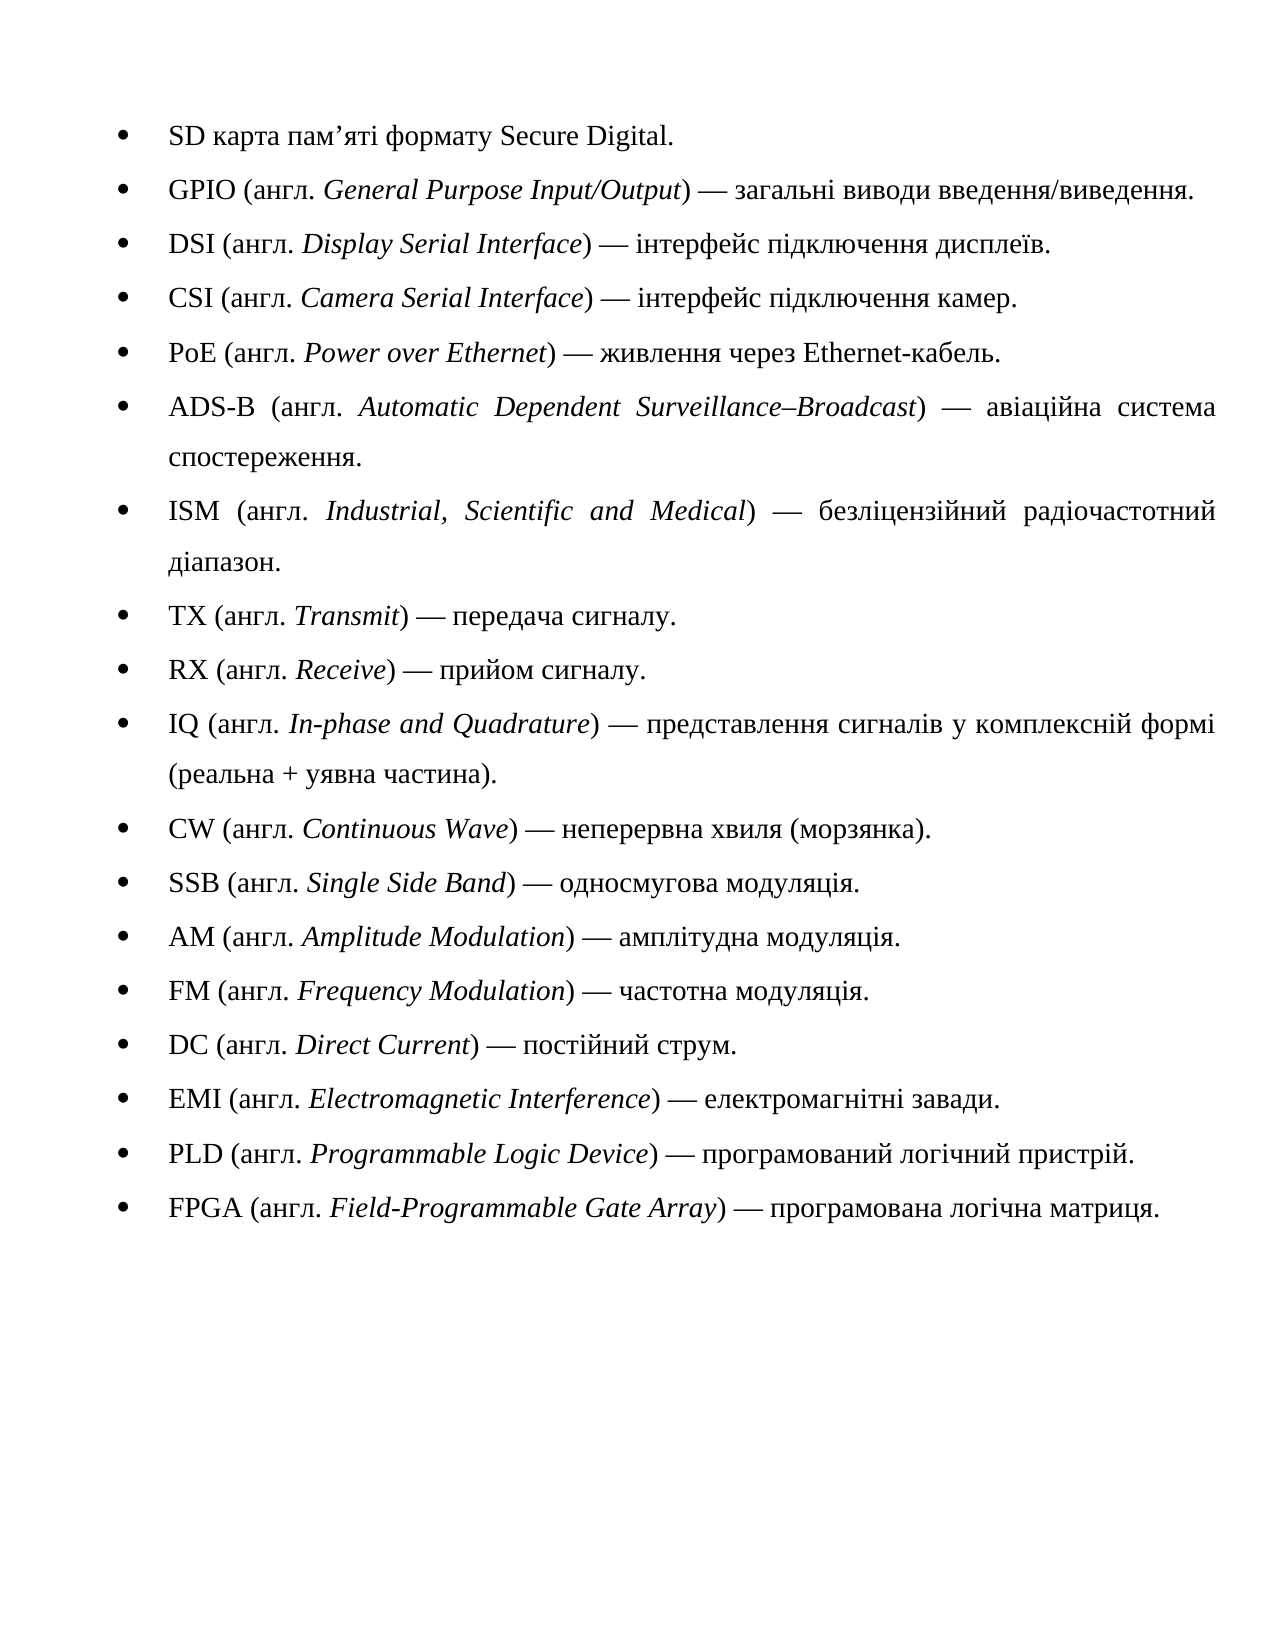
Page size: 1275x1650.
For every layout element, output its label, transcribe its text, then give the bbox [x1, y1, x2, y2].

list PoE (англ. Power over Ethernet) — живлення через Ethernet-кабель. [118, 335, 1216, 368]
list SD карта пам’яті формату Secure Digital. [118, 118, 1216, 152]
list EMI (англ. Electromagnetic Interference) — електромагнітні завади. [118, 1082, 1216, 1115]
list DC (англ. Direct Current) — постійний струм. [118, 1027, 1216, 1061]
list CSI (англ. Camera Serial Interface) — інтерфейс підключення камер. [118, 281, 1216, 314]
list ISM (англ. Industrial, Scientific and Medical) — безліцензійний радіочастотний діапазон. [118, 493, 1216, 577]
list CW (англ. Continuous Wave) — неперервна хвиля (морзянка). [118, 811, 1216, 844]
list FM (англ. Frequency Modulation) — частотна модуляція. [118, 973, 1216, 1007]
list GPIO (англ. General Purpose Input/Output) — загальні виводи введення/виведення. [118, 172, 1216, 206]
list DSI (англ. Display Serial Interface) — інтерфейс підключення дисплеїв. [118, 226, 1216, 260]
list PLD (англ. Programmable Logic Device) — програмований логічний пристрій. [118, 1136, 1216, 1169]
list SSB (англ. Single Side Band) — односмугова модуляція. [118, 865, 1216, 898]
list TX (англ. Transmit) — передача сигналу. [118, 598, 1216, 632]
list RX (англ. Receive) — прийом сигналу. [118, 652, 1216, 686]
list IQ (англ. In-phase and Quadrature) — представлення сигналів у комплексній формі (реальна + уявна частина). [118, 706, 1216, 790]
list FPGA (англ. Field-Programmable Gate Array) — програмована логічна матриця. [118, 1190, 1216, 1223]
list AM (англ. Amplitude Modulation) — амплітудна модуляція. [118, 919, 1216, 953]
list ADS-B (англ. Automatic Dependent Surveillance–Broadcast) — авіаційна система спостереження. [118, 389, 1216, 473]
